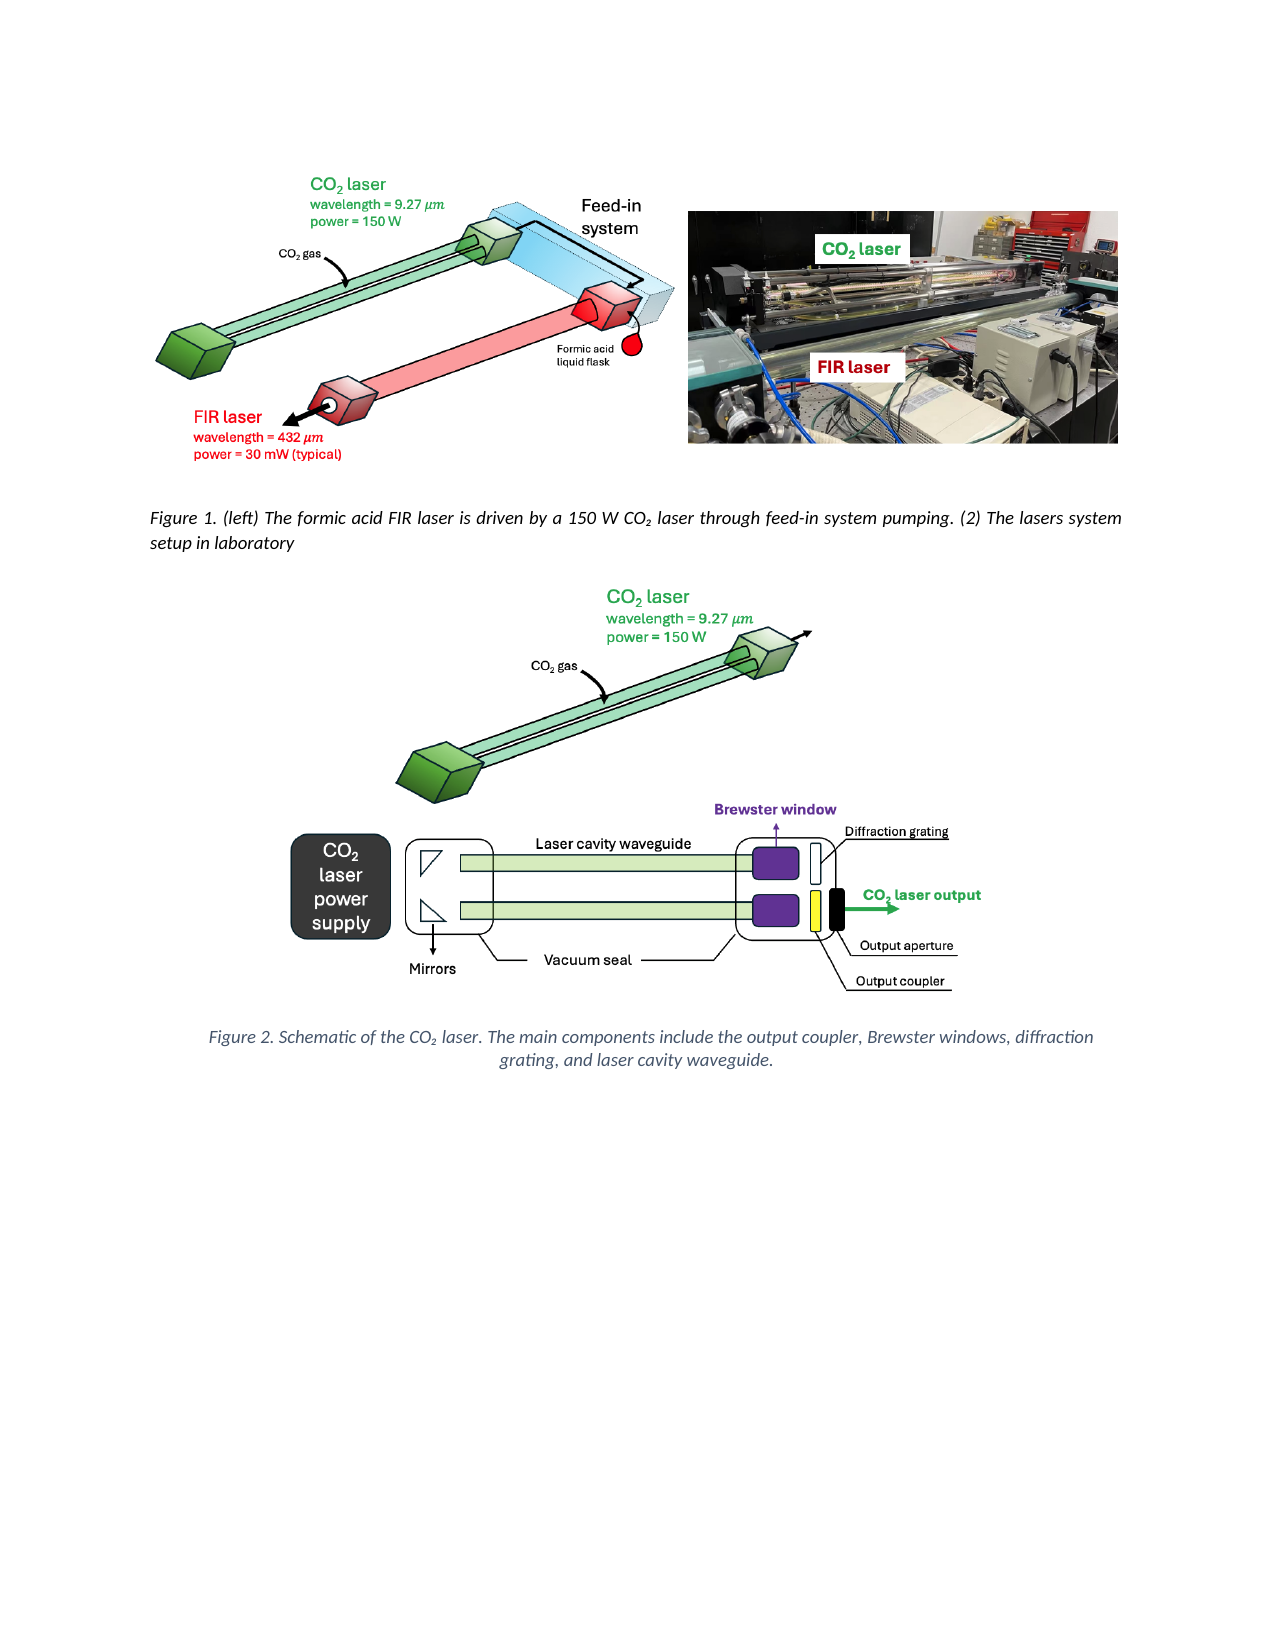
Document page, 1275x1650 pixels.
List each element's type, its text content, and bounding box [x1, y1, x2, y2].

text Figure 1. (left) The formic acid FIR laser is driven by a 150 W CO₂ laser through feed-in system pumping. (2) The lasers system setup in laboratory [150, 506, 1125, 554]
text Figure 2. Schematic of the CO₂ laser. The main components include the output coupler, Brewster windows, diffraction grating, and laser cavity waveguide. [150, 1025, 1125, 1071]
picture [285, 572, 990, 1007]
picture [150, 150, 1125, 488]
